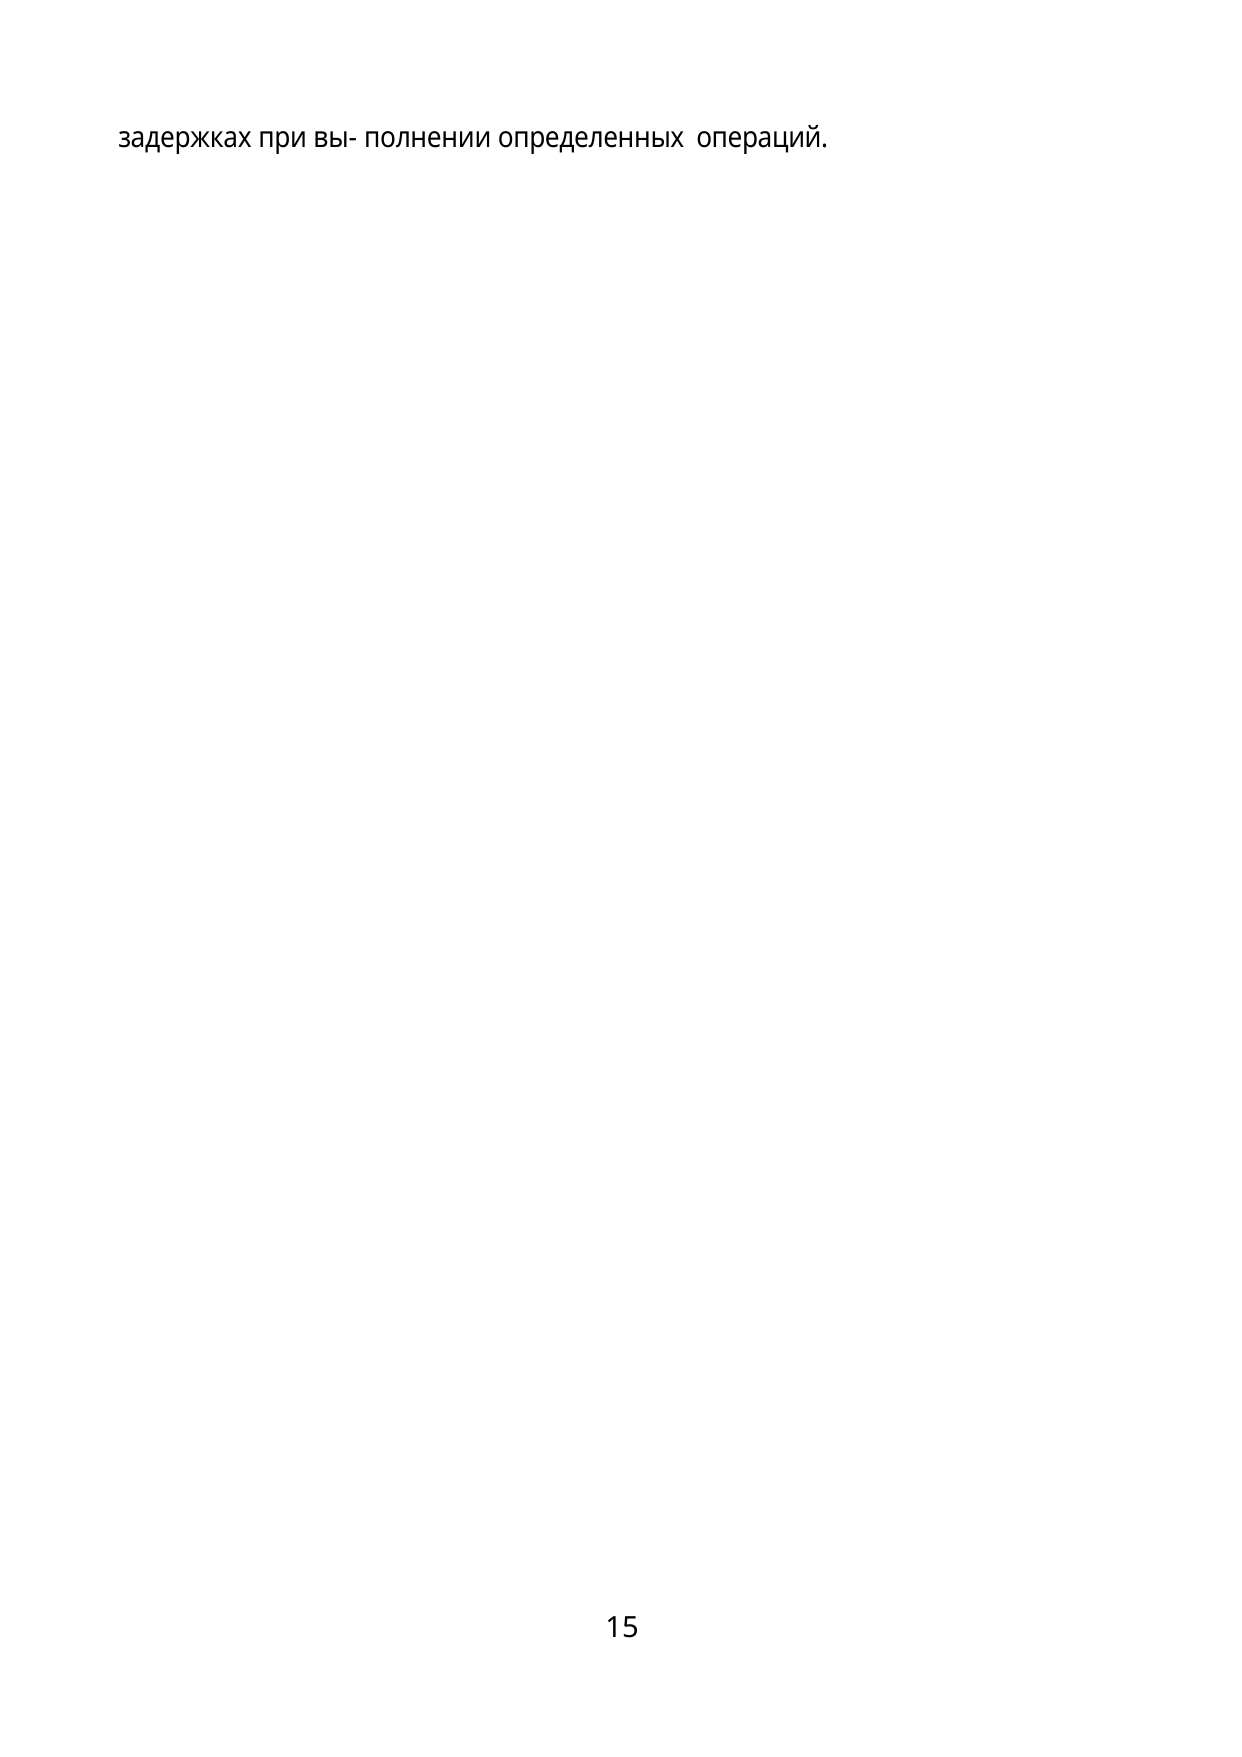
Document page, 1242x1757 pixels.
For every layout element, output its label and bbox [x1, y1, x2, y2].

text [118, 117, 1124, 156]
